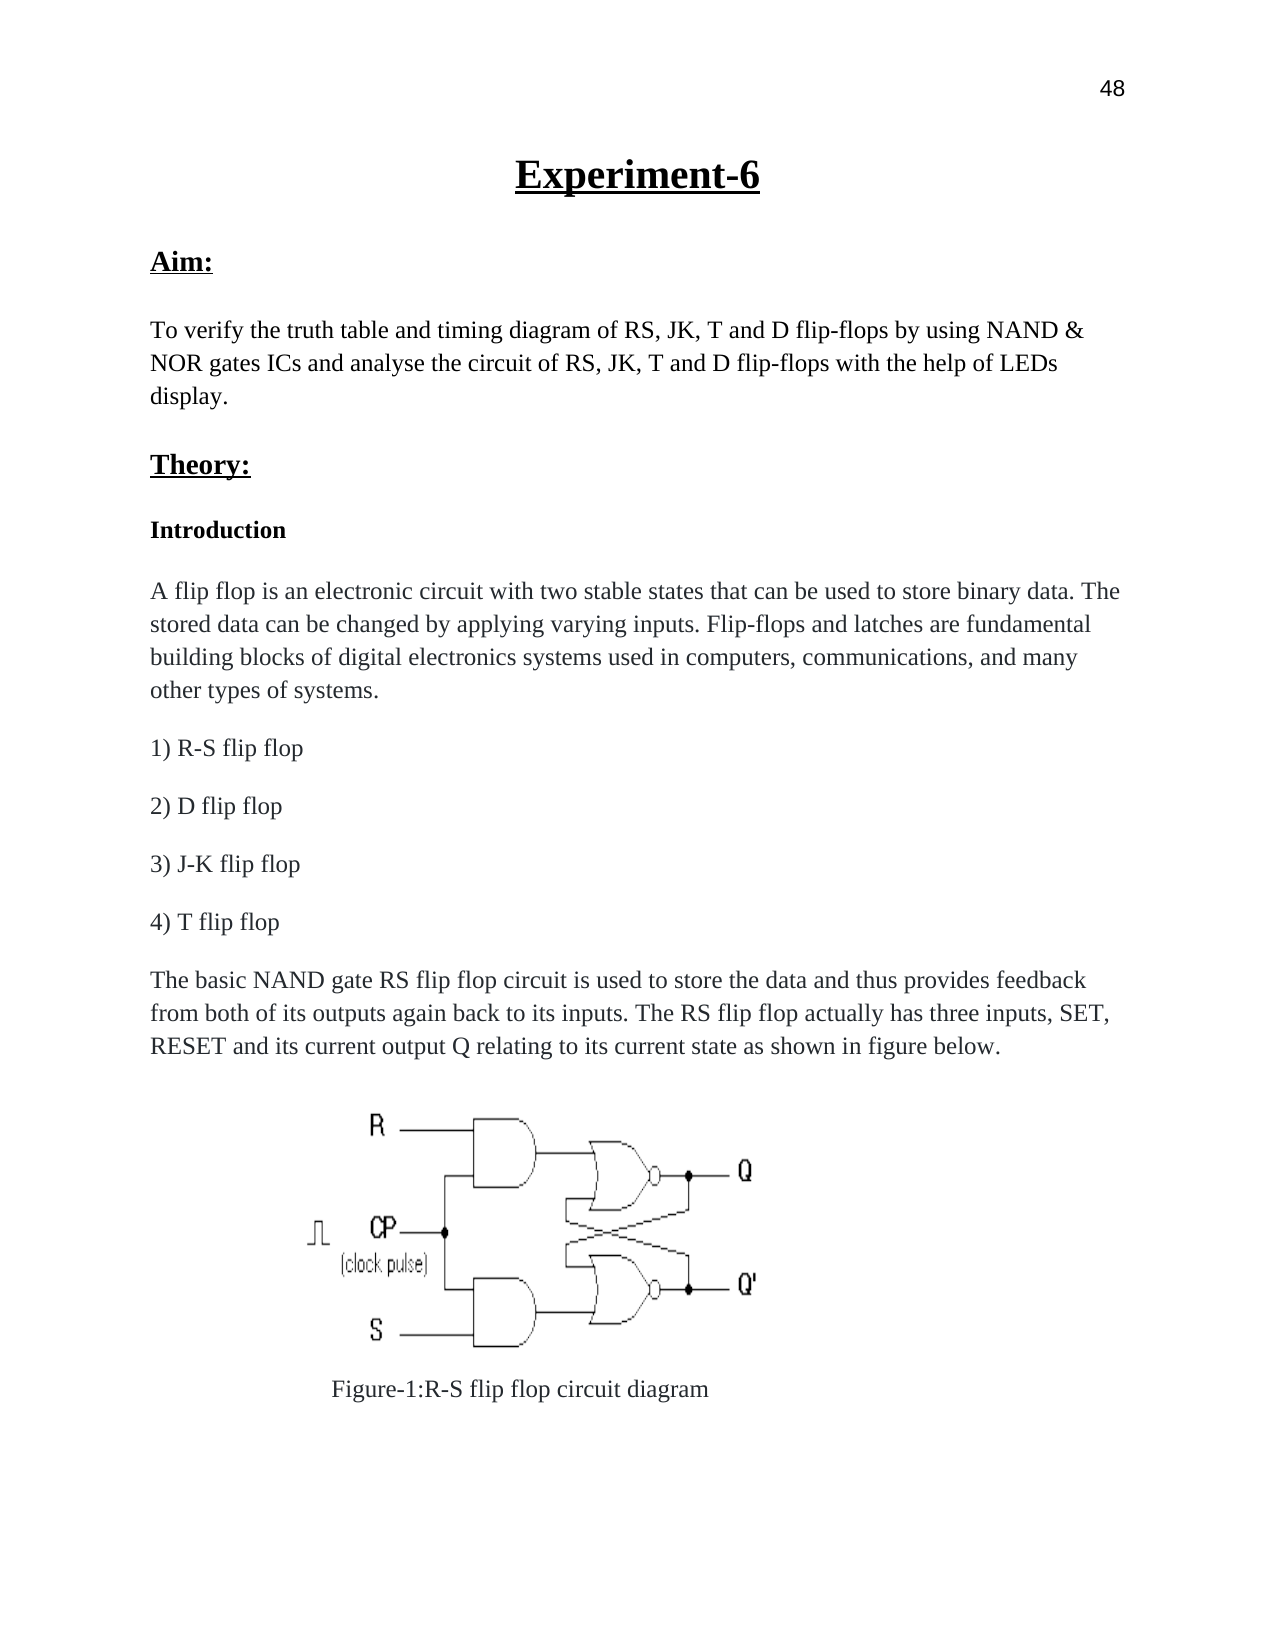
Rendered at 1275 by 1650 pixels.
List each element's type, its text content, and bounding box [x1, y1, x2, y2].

text Introduction [150, 515, 1125, 544]
text 2) D flip flop [150, 791, 1125, 820]
text A flip flop is an electronic circuit with two stable states that can be used to store binary data. The stored data can be changed by applying varying inputs. Flip-flops and latches are fundamental building blocks of digital electronics systems used in computers, communications, and many other types of systems. [150, 576, 1125, 704]
text Aim: [150, 244, 1125, 277]
text Experiment-6 [150, 150, 1125, 198]
text Theory: [150, 447, 1125, 481]
text 3) J-K flip flop [150, 849, 1125, 878]
picture [300, 1089, 769, 1371]
text To verify the truth table and timing diagram of RS, JK, T and D flip-flops by using NAND & NOR gates ICs and analyse the circuit of RS, JK, T and D flip-flops with the help of LEDs display. [150, 315, 1125, 410]
text 1) R-S flip flop [150, 733, 1125, 762]
text Figure-1:R-S flip flop circuit diagram [150, 1374, 1125, 1403]
text The basic NAND gate RS flip flop circuit is used to store the data and thus provides feedback from both of its outputs again back to its inputs. The RS flip flop actually has three inputs, SET, RESET and its current output Q relating to its current state as shown in figure below. [150, 965, 1125, 1060]
text 4) T flip flop [150, 907, 1125, 936]
